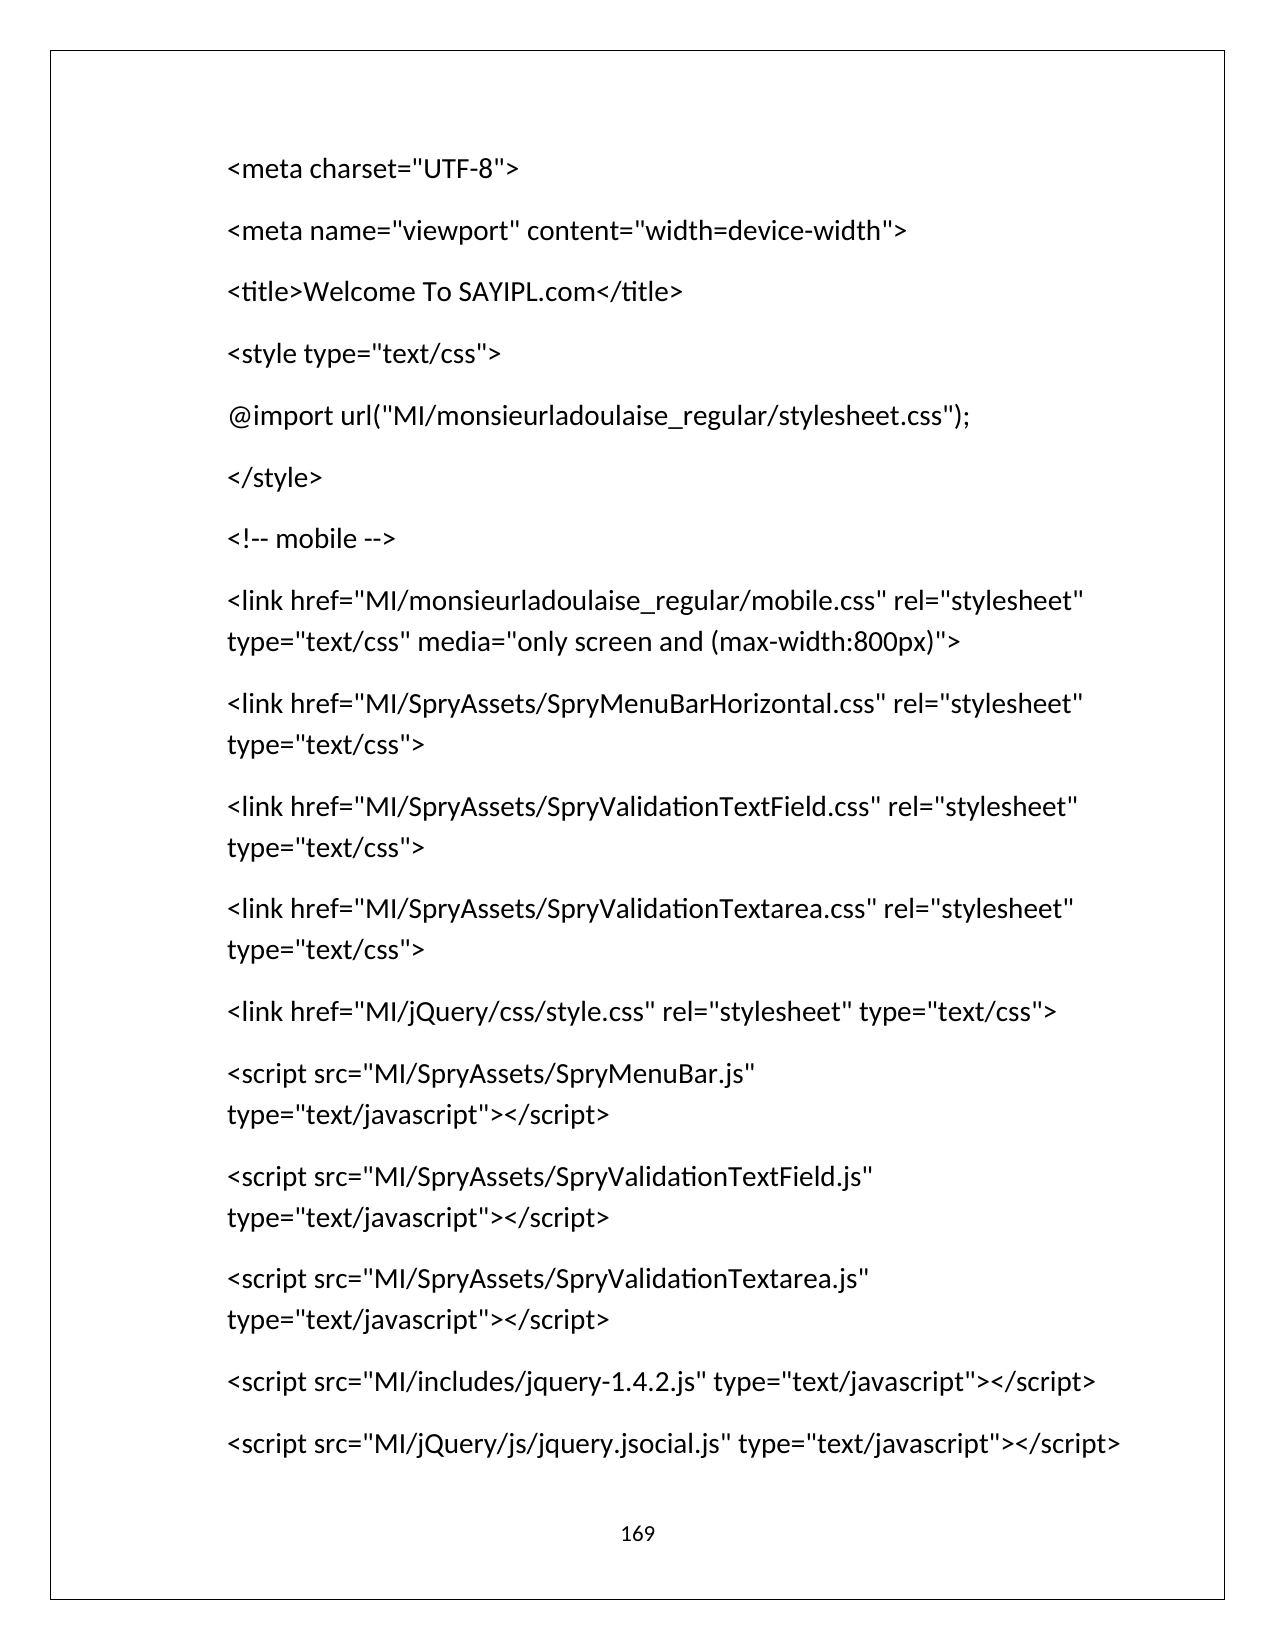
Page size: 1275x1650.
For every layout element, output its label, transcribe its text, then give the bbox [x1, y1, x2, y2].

text <script src="MI/SpryAssets/SpryValidationTextarea.js" type="text/javascript"></script> [227, 1260, 1125, 1337]
text <link href="MI/jQuery/css/style.css" rel="stylesheet" type="text/css"> [227, 993, 1125, 1029]
text <script src="MI/jQuery/js/jquery.jsocial.js" type="text/javascript"></script> [227, 1425, 1125, 1461]
text <style type="text/css"> [227, 335, 1125, 371]
text <link href="MI/monsieurladoulaise_regular/mobile.css" rel="stylesheet" type="text/css" media="only screen and (max-width:800px)"> [227, 582, 1125, 659]
text <link href="MI/SpryAssets/SpryValidationTextarea.css" rel="stylesheet" type="text/css"> [227, 891, 1125, 967]
text <script src="MI/includes/jquery-1.4.2.js" type="text/javascript"></script> [227, 1363, 1125, 1399]
text <meta name="viewport" content="width=device-width"> [227, 212, 1125, 247]
text <!-- mobile --> [227, 521, 1125, 556]
text <script src="MI/SpryAssets/SpryValidationTextField.js" type="text/javascript"></script> [227, 1158, 1125, 1234]
text <title>Welcome To SAYIPL.com</title> [227, 273, 1125, 309]
text <script src="MI/SpryAssets/SpryMenuBar.js" type="text/javascript"></script> [227, 1055, 1125, 1132]
text <link href="MI/SpryAssets/SpryMenuBarHorizontal.css" rel="stylesheet" type="text/css"> [227, 685, 1125, 762]
text <meta charset="UTF-8"> [227, 150, 1125, 186]
text </style> [227, 459, 1125, 494]
text @import url("MI/monsieurladoulaise_regular/stylesheet.css"); [227, 397, 1125, 433]
text <link href="MI/SpryAssets/SpryValidationTextField.css" rel="stylesheet" type="text/css"> [227, 788, 1125, 864]
